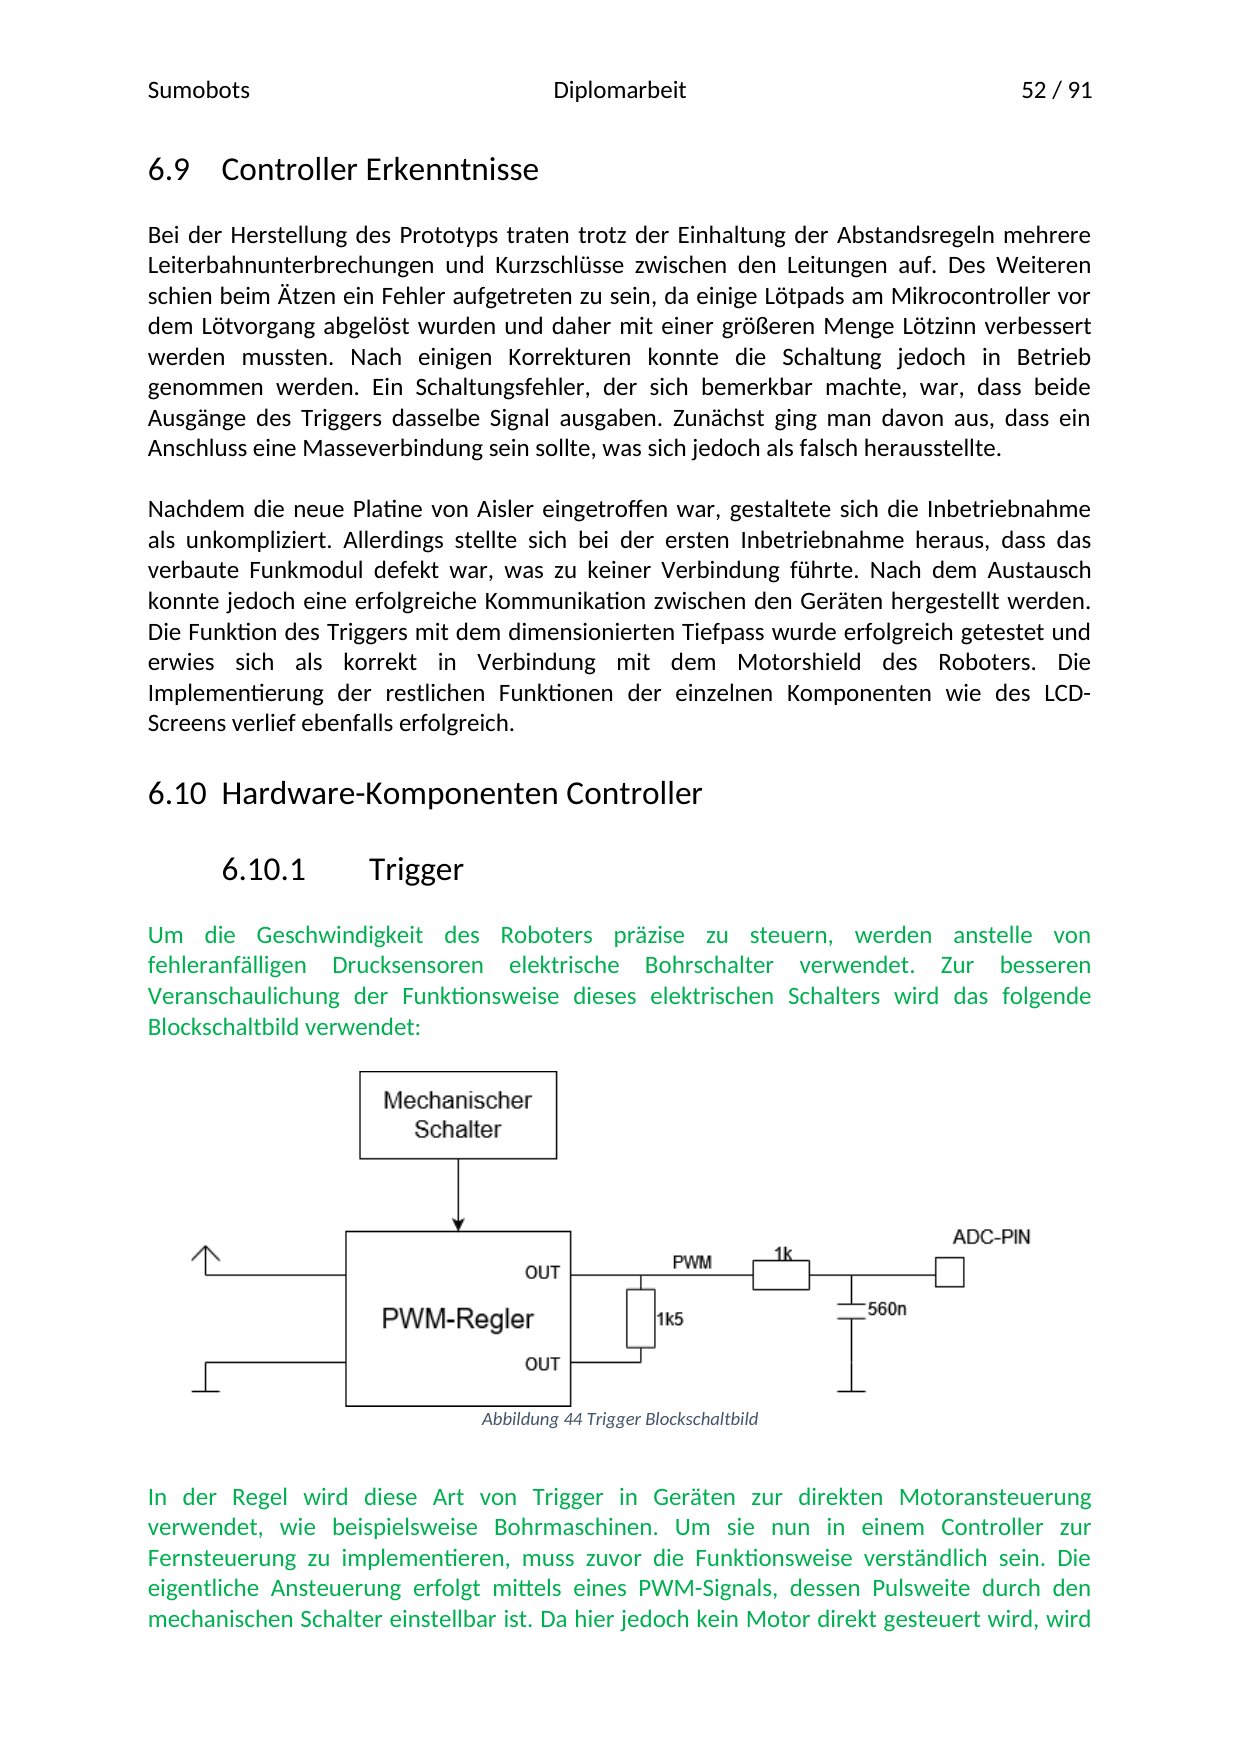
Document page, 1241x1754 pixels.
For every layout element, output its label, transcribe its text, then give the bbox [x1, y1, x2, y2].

subtitle Controller Erkenntnisse [148, 148, 1093, 188]
text Abbildung 44 Trigger Blockschaltbild [148, 1407, 1093, 1429]
text Nachdem die neue Platine von Aisler eingetroffen war, gestaltete sich die Inbetriebnahme als unkompliziert. Allerdings stellte sich bei der ersten Inbetriebnahme heraus, dass das verbaute Funkmodul defekt war, was zu keiner Verbindung führte. Nach dem Austausch konnte jedoch eine erfolgreiche Kommunikation zwischen den Geräten hergestellt werden. Die Funktion des Triggers mit dem dimensionierten Tiefpass wurde erfolgreich getestet und erwies sich als korrekt in Verbindung mit dem Motorshield des Roboters. Die Implementierung der restlichen Funktionen der einzelnen Komponenten wie des LCD-Screens verlief ebenfalls erfolgreich. [148, 493, 1093, 738]
subtitle Hardware-Komponenten Controller [148, 772, 1093, 813]
text Bei der Herstellung des Prototyps traten trotz der Einhaltung der Abstandsregeln mehrere Leiterbahnunterbrechungen und Kurzschlüsse zwischen den Leitungen auf. Des Weiteren schien beim Ätzen ein Fehler aufgetreten zu sein, da einige Lötpads am Mikrocontroller vor dem Lötvorgang abgelöst wurden und daher mit einer größeren Menge Lötzinn verbessert werden mussten. Nach einigen Korrekturen konnte die Schaltung jedoch in Betrieb genommen werden. Ein Schaltungsfehler, der sich bemerkbar machte, war, dass beide Ausgänge des Triggers dasselbe Signal ausgaben. Zunächst ging man davon aus, dass ein Anschluss eine Masseverbindung sein sollte, was sich jedoch als falsch herausstellte. [148, 219, 1093, 463]
text Um die Geschwindigkeit des Roboters präzise zu steuern, werden anstelle von fehleranfälligen Drucksensoren elektrische Bohrschalter verwendet. Zur besseren Veranschaulichung der Funktionsweise dieses elektrischen Schalters wird das folgende Blockschaltbild verwendet: [148, 919, 1093, 1041]
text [148, 1481, 1093, 1633]
subtitle Trigger [221, 848, 1093, 888]
picture [191, 1071, 1049, 1407]
